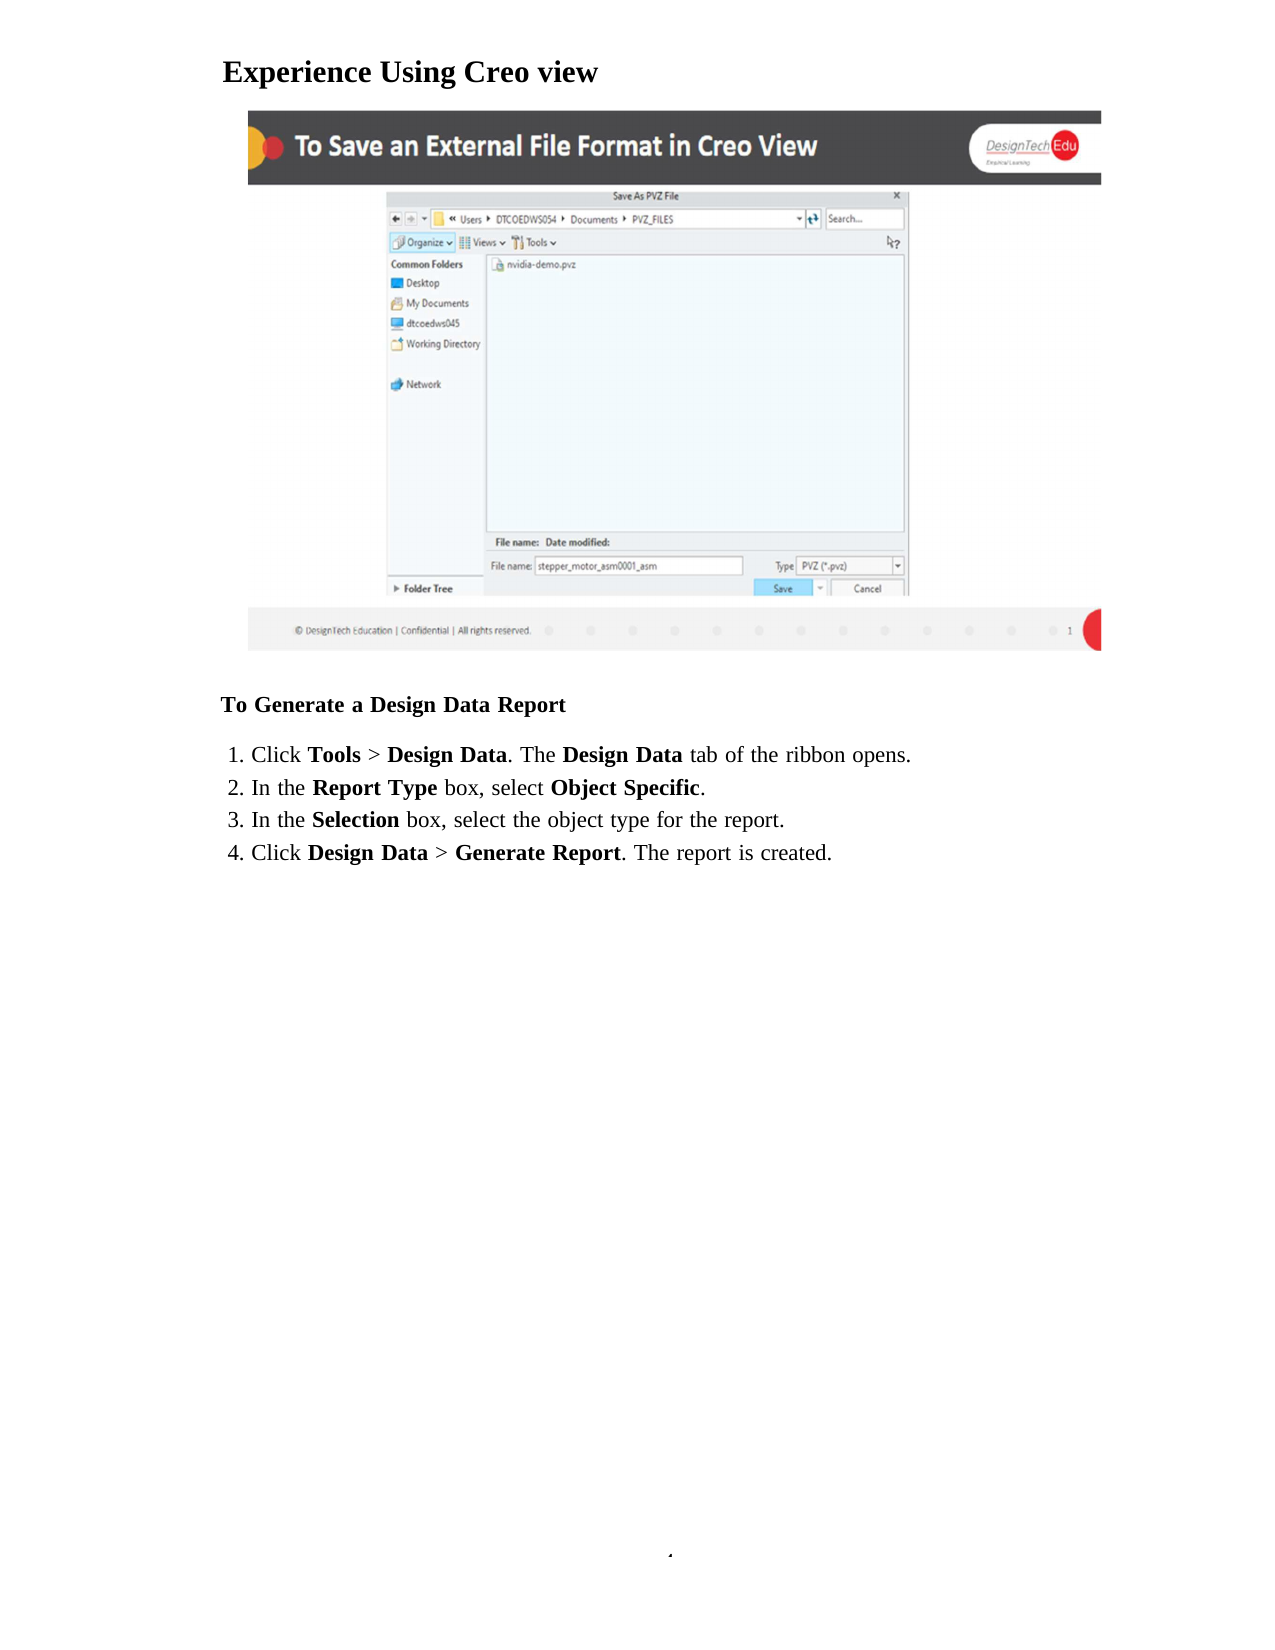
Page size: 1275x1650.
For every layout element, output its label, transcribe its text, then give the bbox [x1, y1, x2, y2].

list In the Selection box, select the object type for the report. [227, 806, 1187, 833]
list Click Design Data > Generate Report. The report is created. [227, 839, 1187, 866]
subtitle To Generate a Design Data Report [220, 691, 1187, 717]
list In the Report Type box, select Object Specific. [227, 774, 1187, 800]
list Click Tools > Design Data. The Design Data tab of the ribbon opens. [227, 741, 1187, 767]
picture [247, 110, 1102, 651]
